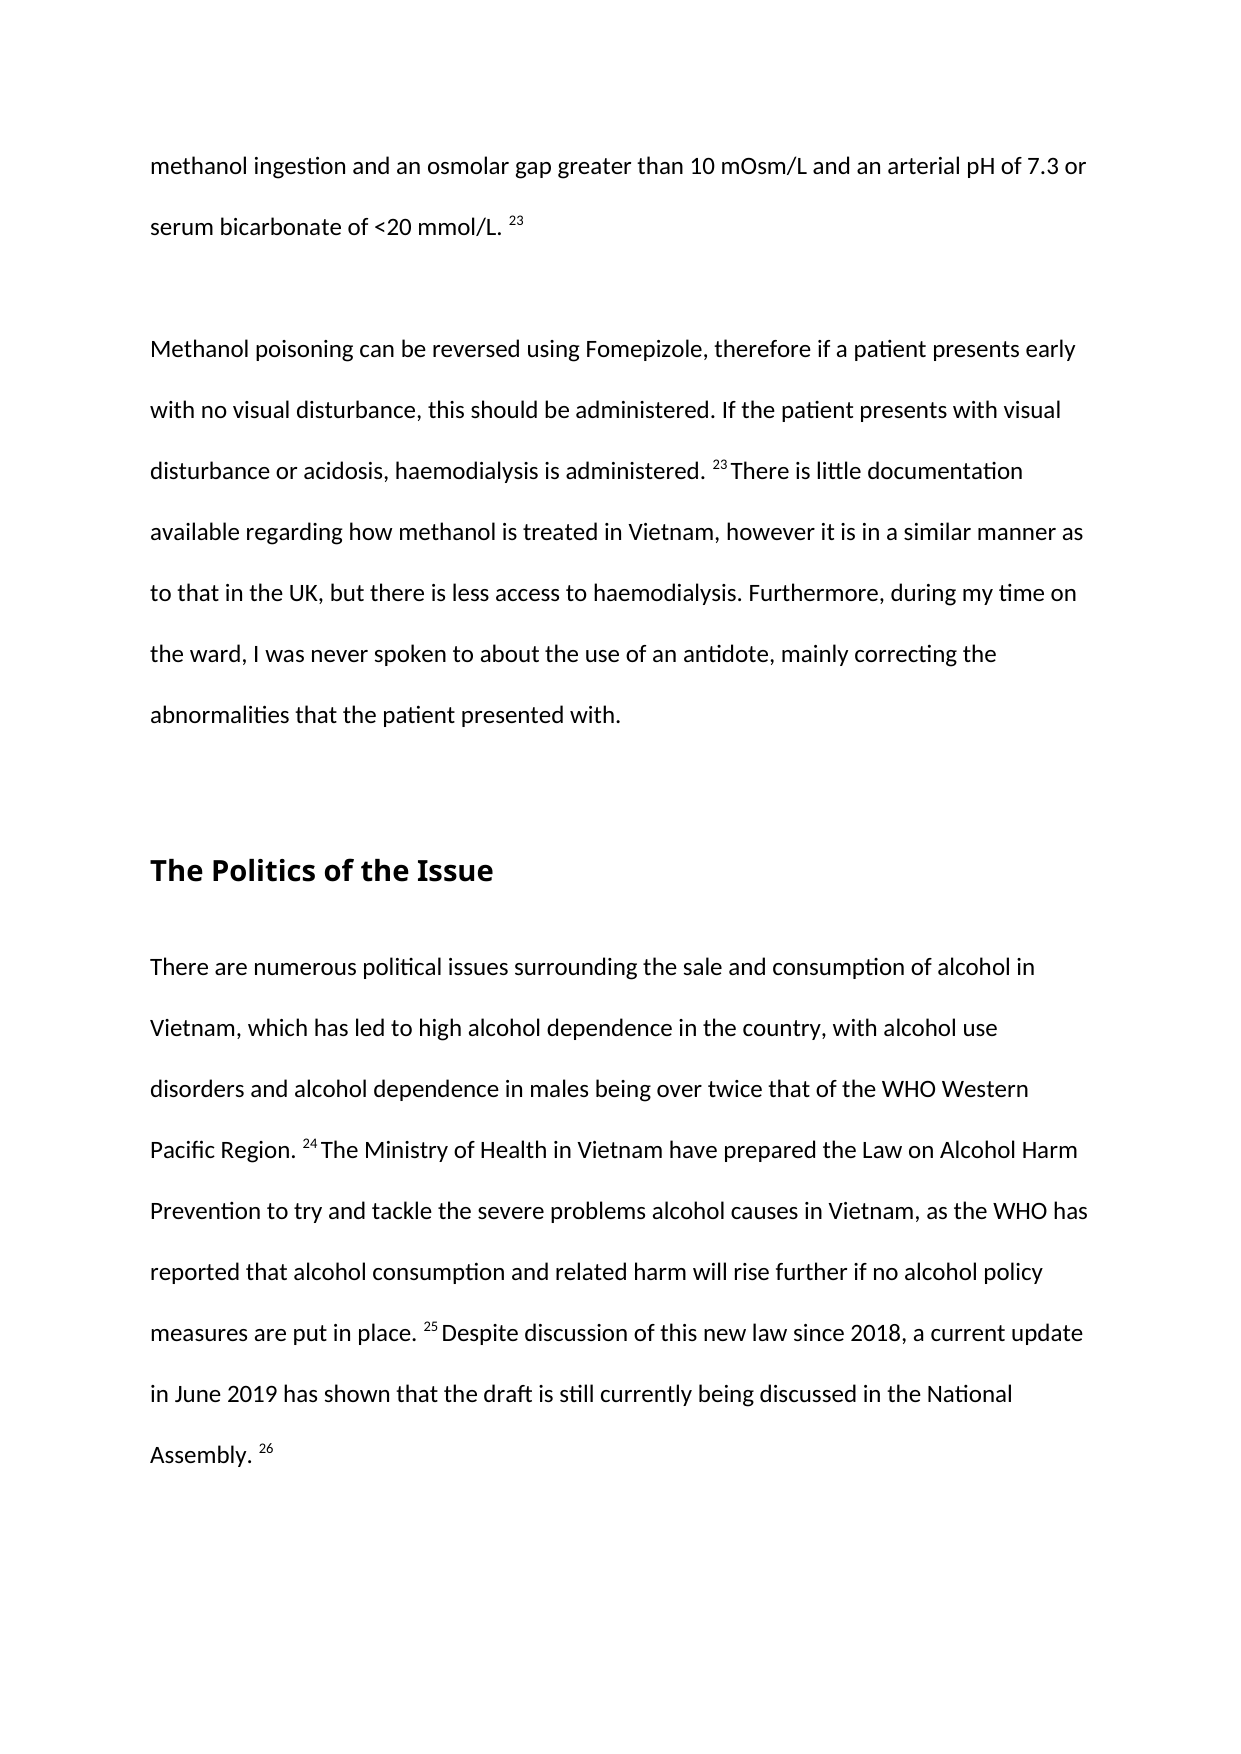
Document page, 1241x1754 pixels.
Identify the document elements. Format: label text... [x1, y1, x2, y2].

text There are numerous political issues surrounding the sale and consumption of alcohol in Vietnam, which has led to high alcohol dependence in the country, with alcohol use disorders and alcohol dependence in males being over twice that of the WHO Western Pacific Region. 24 The Ministry of Health in Vietnam have prepared the Law on Alcohol Harm Prevention to try and tackle the severe problems alcohol causes in Vietnam, as the WHO has reported that alcohol consumption and related harm will rise further if no alcohol policy measures are put in place. 25 Despite discussion of this new law since 2018, a current update in June 2019 has shown that the draft is still currently being discussed in the National Assembly. 26 [150, 951, 1090, 1470]
text Methanol poisoning can be reversed using Fomepizole, therefore if a patient presents early with no visual disturbance, this should be administered. If the patient presents with visual disturbance or acidosis, haemodialysis is administered. 23 There is little documentation available regarding how methanol is treated in Vietnam, however it is in a similar manner as to that in the UK, but there is less access to haemodialysis. Furthermore, during my time on the ward, I was never spoken to about the use of an antidote, mainly correcting the abnormalities that the patient presented with. [150, 333, 1090, 730]
subtitle The Politics of the Issue [150, 850, 1090, 890]
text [150, 150, 1090, 242]
